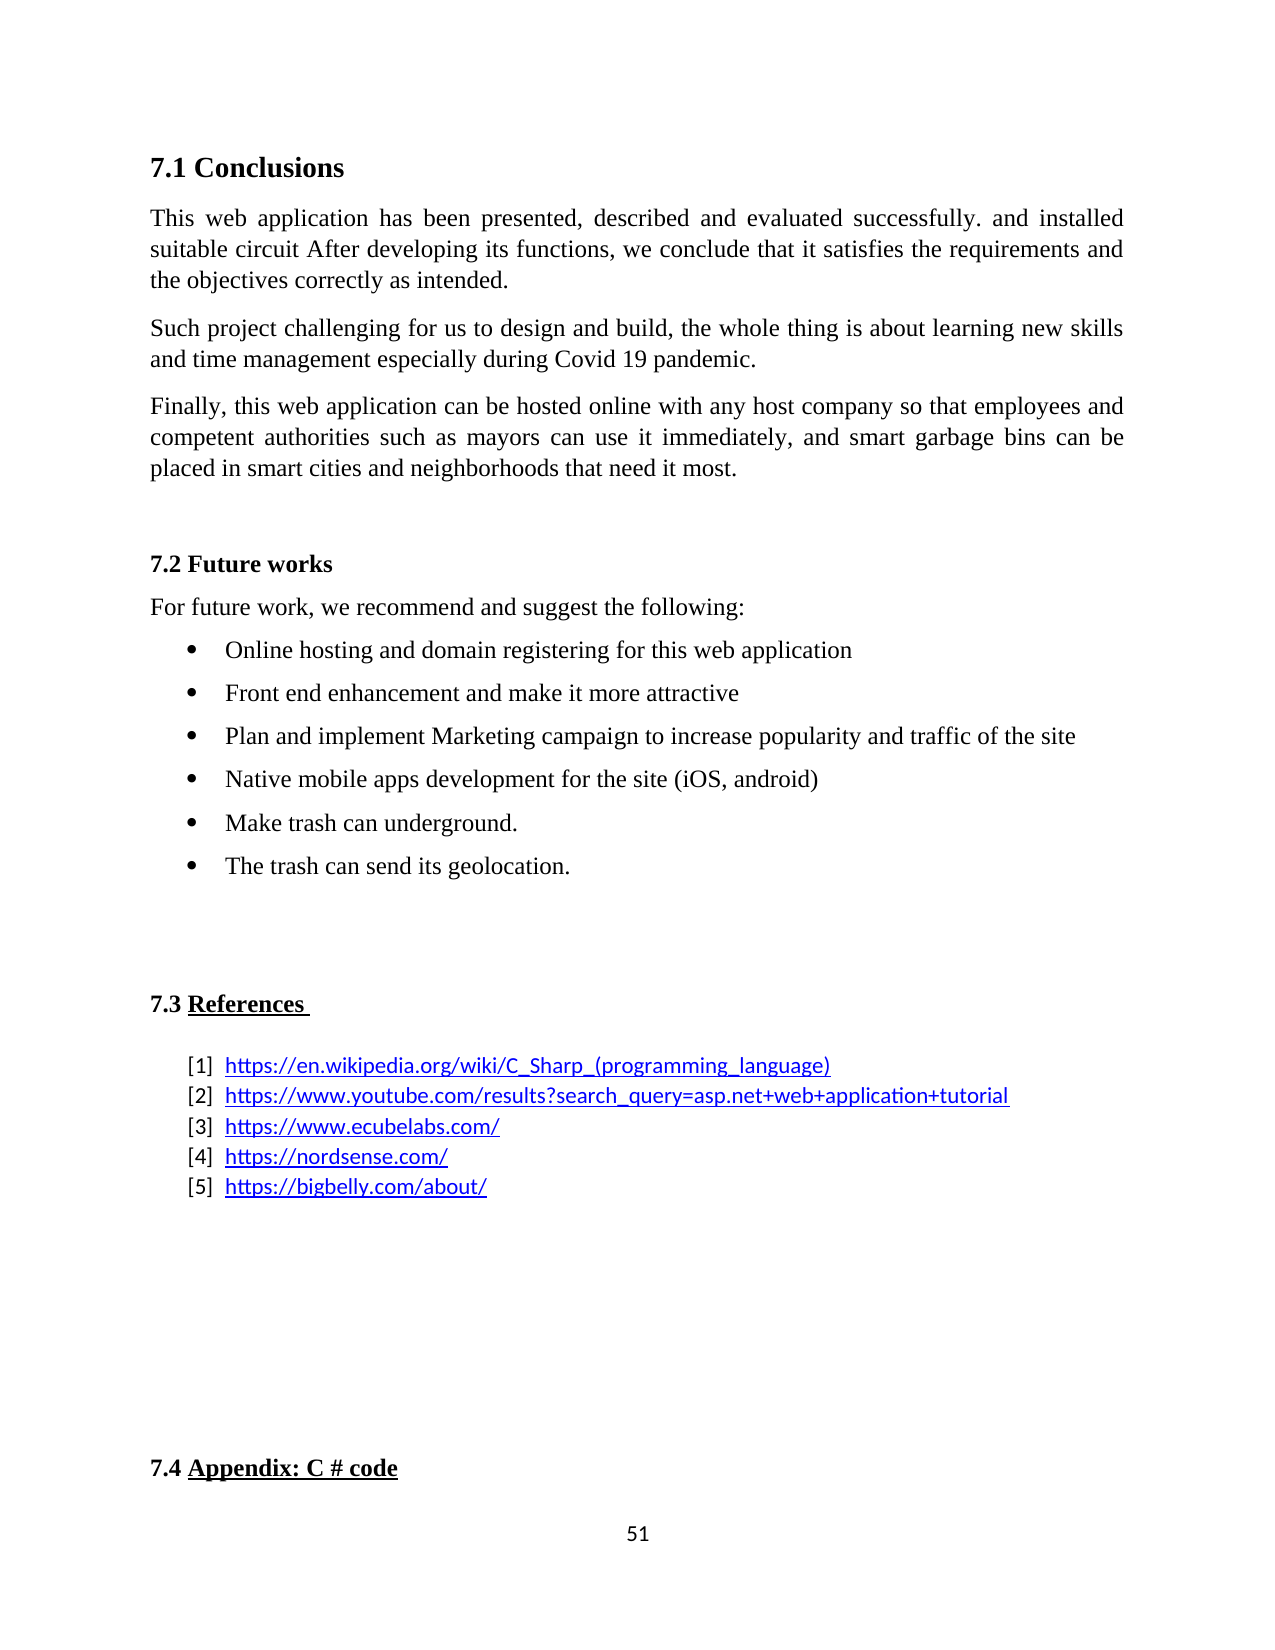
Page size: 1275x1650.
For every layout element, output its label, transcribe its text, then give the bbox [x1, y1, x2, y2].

list The trash can send its geolocation. [187, 851, 1125, 879]
list https://bigbelly.com/about/ [187, 1172, 1125, 1200]
text Finally, this web application can be hosted online with any host company so that employees and competent authorities such as mayors can use it immediately, and smart garbage bins can be placed in smart cities and neighborhoods that need it most. [150, 391, 1125, 482]
list Front end enhancement and make it more attractive [187, 678, 1125, 707]
text For future work, we recommend and suggest the following: [150, 592, 1125, 621]
list https://en.wikipedia.org/wiki/C_Sharp_(programming_language) [187, 1051, 1125, 1079]
list References [150, 989, 1125, 1018]
text 7.1 Conclusions [150, 150, 1125, 183]
list Future works [150, 549, 1125, 578]
list https://www.youtube.com/results?search_query=asp.net+web+application+tutorial [187, 1082, 1125, 1109]
list https://nordsense.com/ [187, 1142, 1125, 1170]
list Native mobile apps development for the site (iOS, android) [187, 764, 1125, 793]
list Make trash can underground. [187, 808, 1125, 836]
text Such project challenging for us to design and build, the whole thing is about learning new skills and time management especially during Covid 19 pandemic. [150, 313, 1125, 372]
list https://www.ecubelabs.com/ [187, 1112, 1125, 1140]
text This web application has been presented, described and evaluated successfully. and installed suitable circuit After developing its functions, we conclude that it satisfies the requirements and the objectives correctly as intended. [150, 203, 1125, 294]
list Online hosting and domain registering for this web application [187, 635, 1125, 664]
list Plan and implement Marketing campaign to increase popularity and traffic of the site [187, 721, 1125, 750]
list Appendix: C # code [150, 1453, 1125, 1482]
